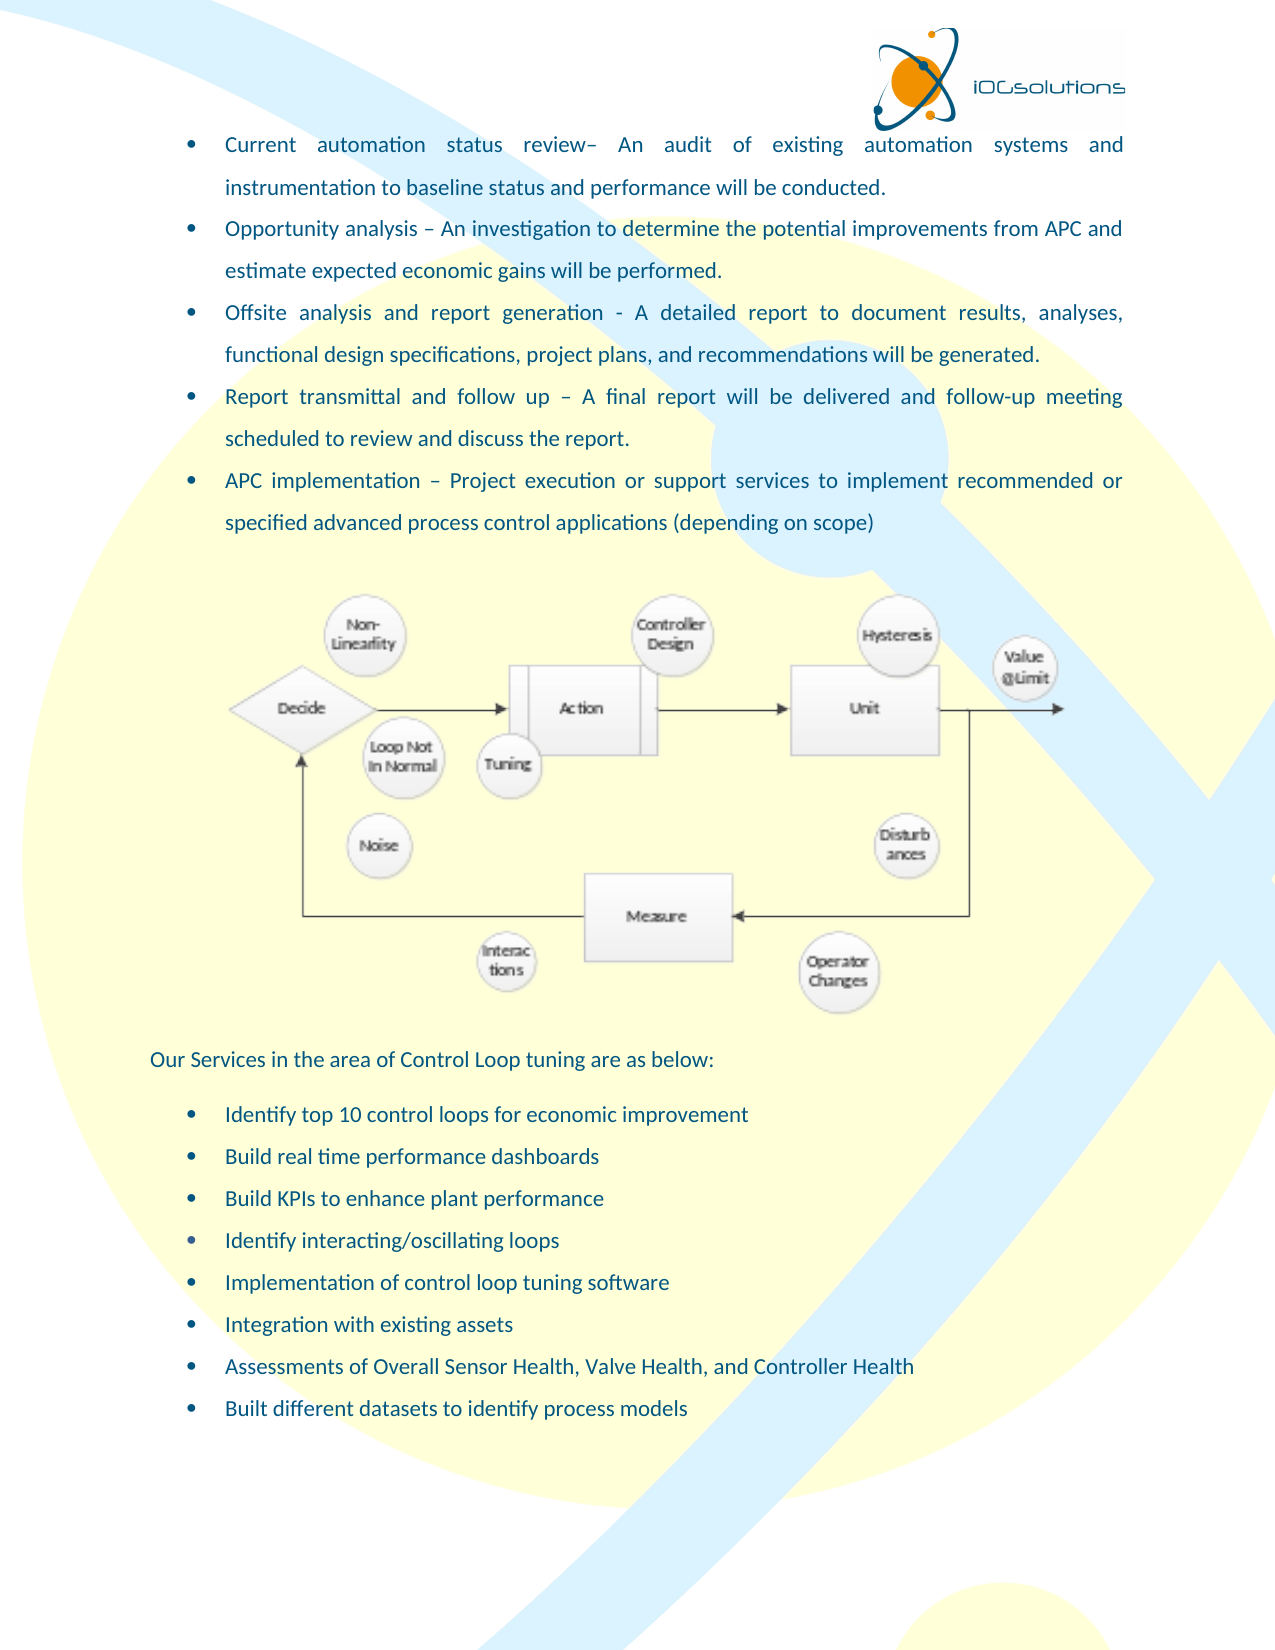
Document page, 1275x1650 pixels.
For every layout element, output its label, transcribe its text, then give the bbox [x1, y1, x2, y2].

list Identify interacting/oscillating loops [187, 1226, 1125, 1254]
picture [441, 351, 445, 362]
list Built different datasets to identify process models [187, 1394, 1125, 1422]
list Integration with existing assets [187, 1310, 1125, 1338]
list Assessments of Overall Sensor Health, Valve Health, and Controller Health [187, 1352, 1125, 1380]
list Report transmittal and follow up – A final report will be delivered and follow-up meeting scheduled to review and discuss the report. [187, 382, 1125, 452]
picture [873, 28, 954, 125]
list Build real time performance dashboards [187, 1142, 1125, 1170]
picture [890, 28, 1125, 131]
picture [873, 114, 878, 131]
list Current automation status review– An audit of existing automation systems and instrumentation to baseline status and performance will be conducted. [187, 131, 1125, 201]
list Identify top 10 control loops for economic improvement [187, 1100, 1125, 1128]
list Opportunity analysis – An investigation to determine the potential improvements from APC and estimate expected economic gains will be performed. [187, 214, 1125, 284]
text Our Services in the area of Control Loop tuning are as below: [150, 1045, 1125, 1073]
list Offsite analysis and report generation - A detailed report to document results, analyses, functional design specifications, project plans, and recommendations will be generated. [187, 298, 1125, 368]
list Build KPIs to enhance plant performance [187, 1184, 1125, 1212]
list Implementation of control loop tuning software [187, 1268, 1125, 1296]
list APC implementation – Project execution or support services to implement recommended or specified advanced process control applications (depending on scope) [187, 466, 1125, 536]
